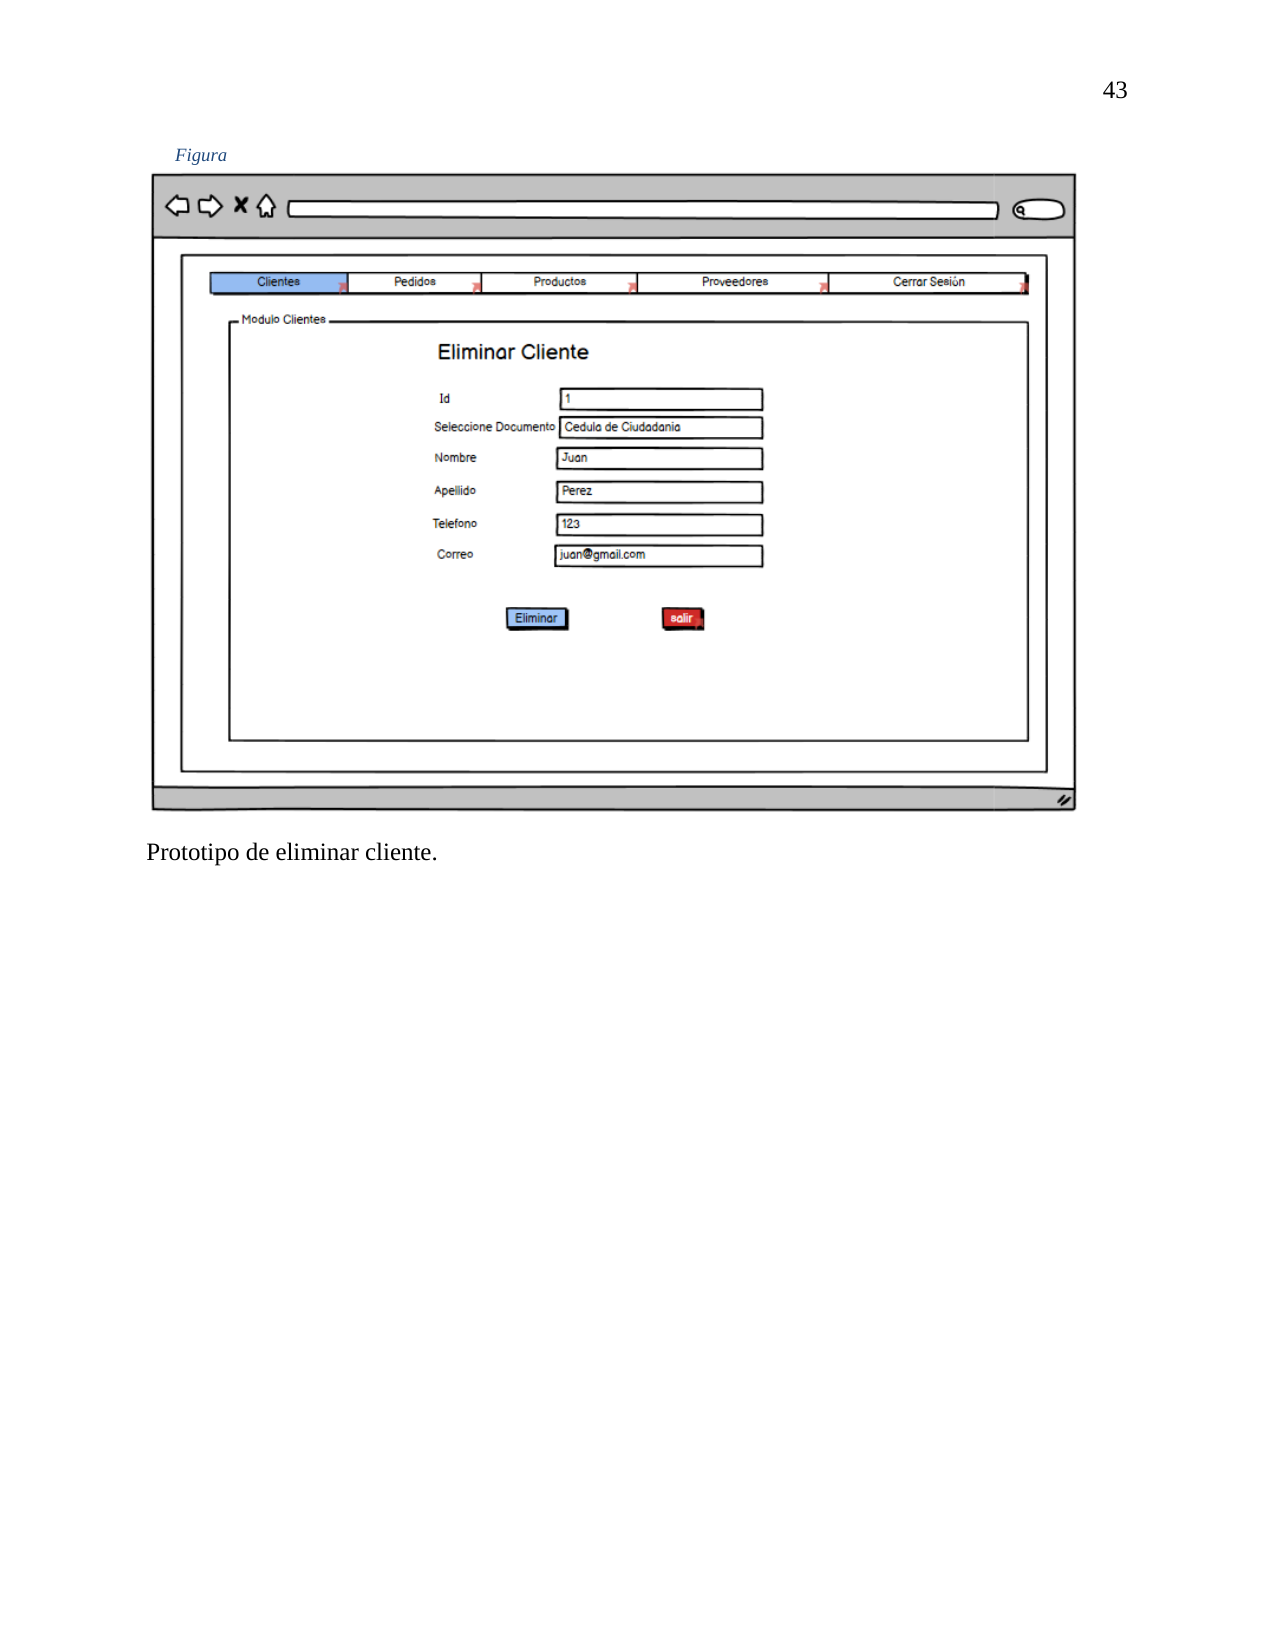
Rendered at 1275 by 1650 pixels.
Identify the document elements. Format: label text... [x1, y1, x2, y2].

text Prototipo de eliminar cliente. [146, 837, 1080, 866]
picture [147, 168, 1080, 815]
